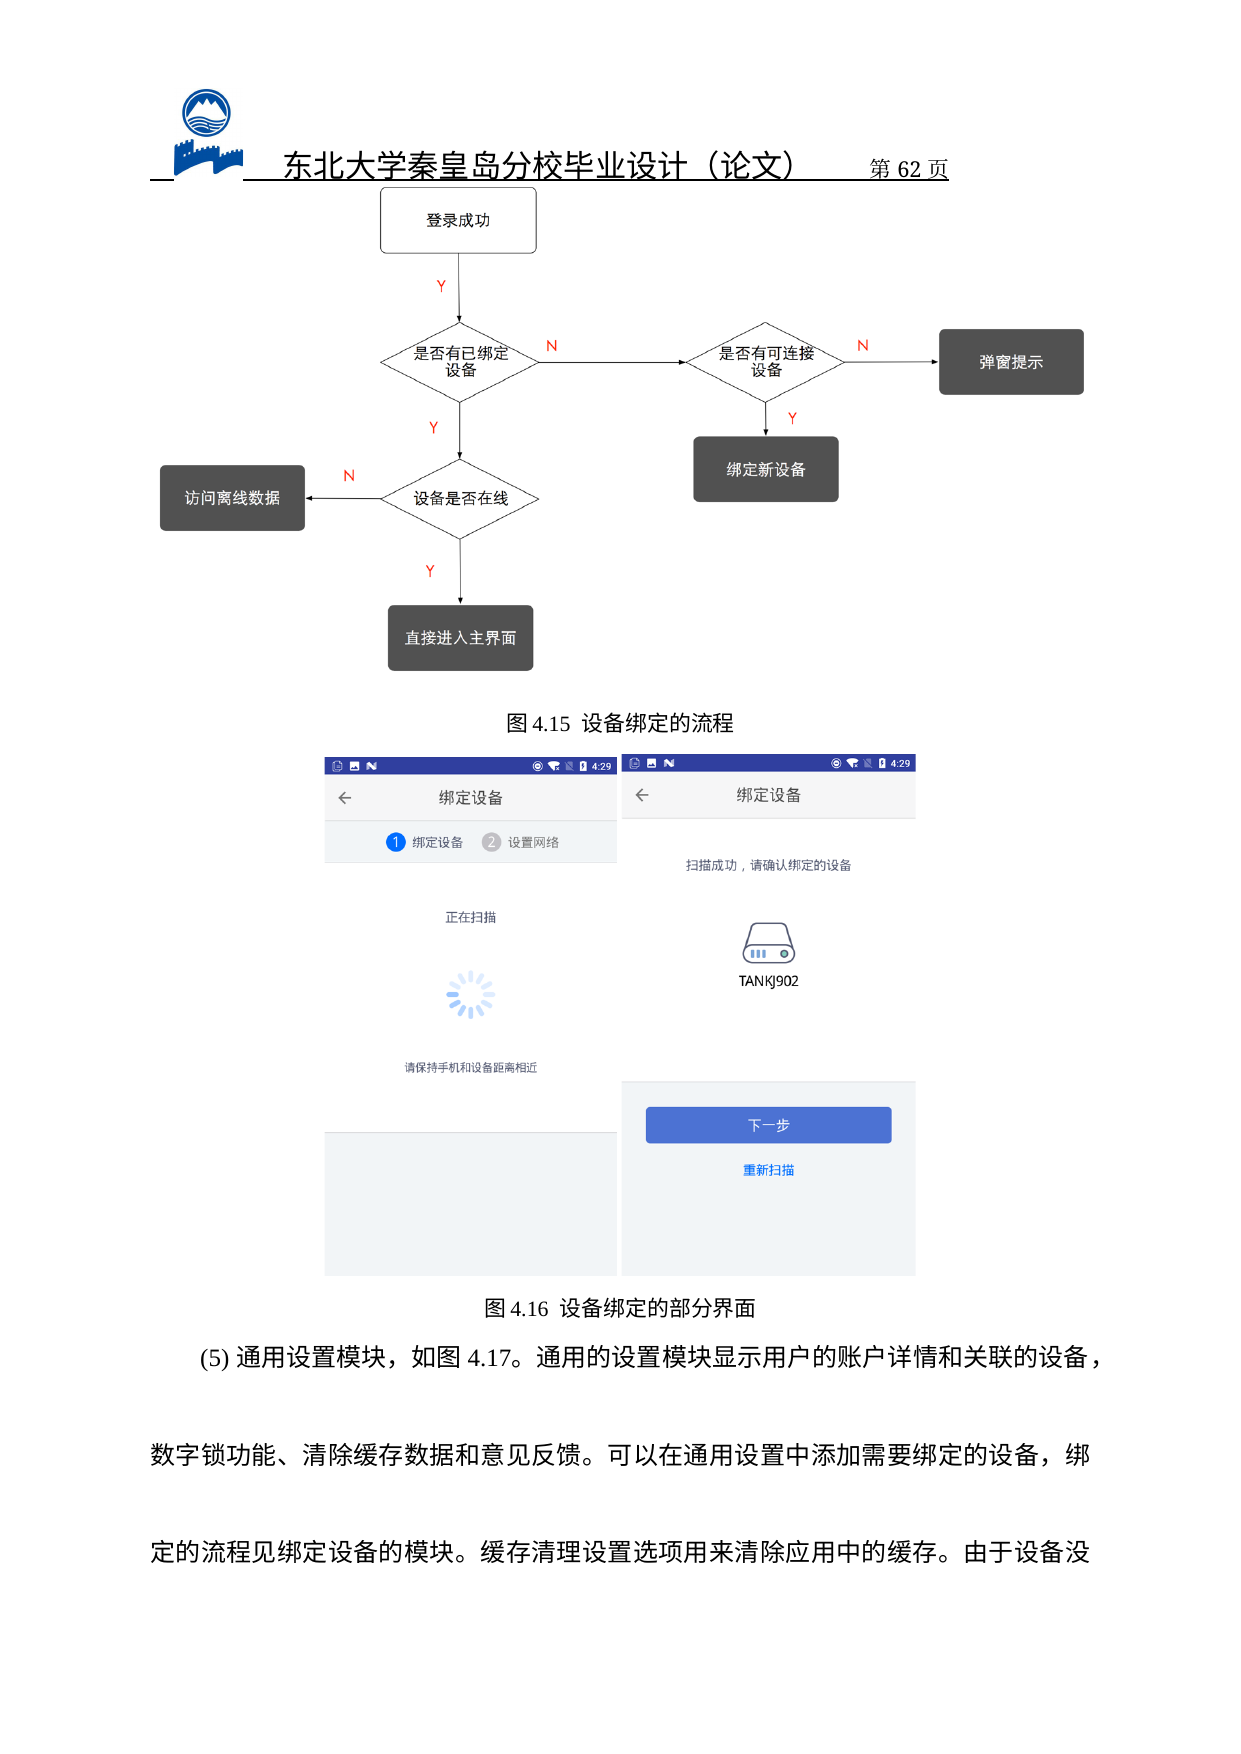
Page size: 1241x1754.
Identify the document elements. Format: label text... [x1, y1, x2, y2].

picture [173, 88, 244, 177]
text 图4.15 设备绑定的流程 [150, 706, 1090, 738]
picture [324, 757, 617, 1276]
text 图4.16 设备绑定的部分界面 [150, 1291, 1090, 1323]
picture [150, 186, 1090, 674]
picture [621, 754, 916, 1276]
